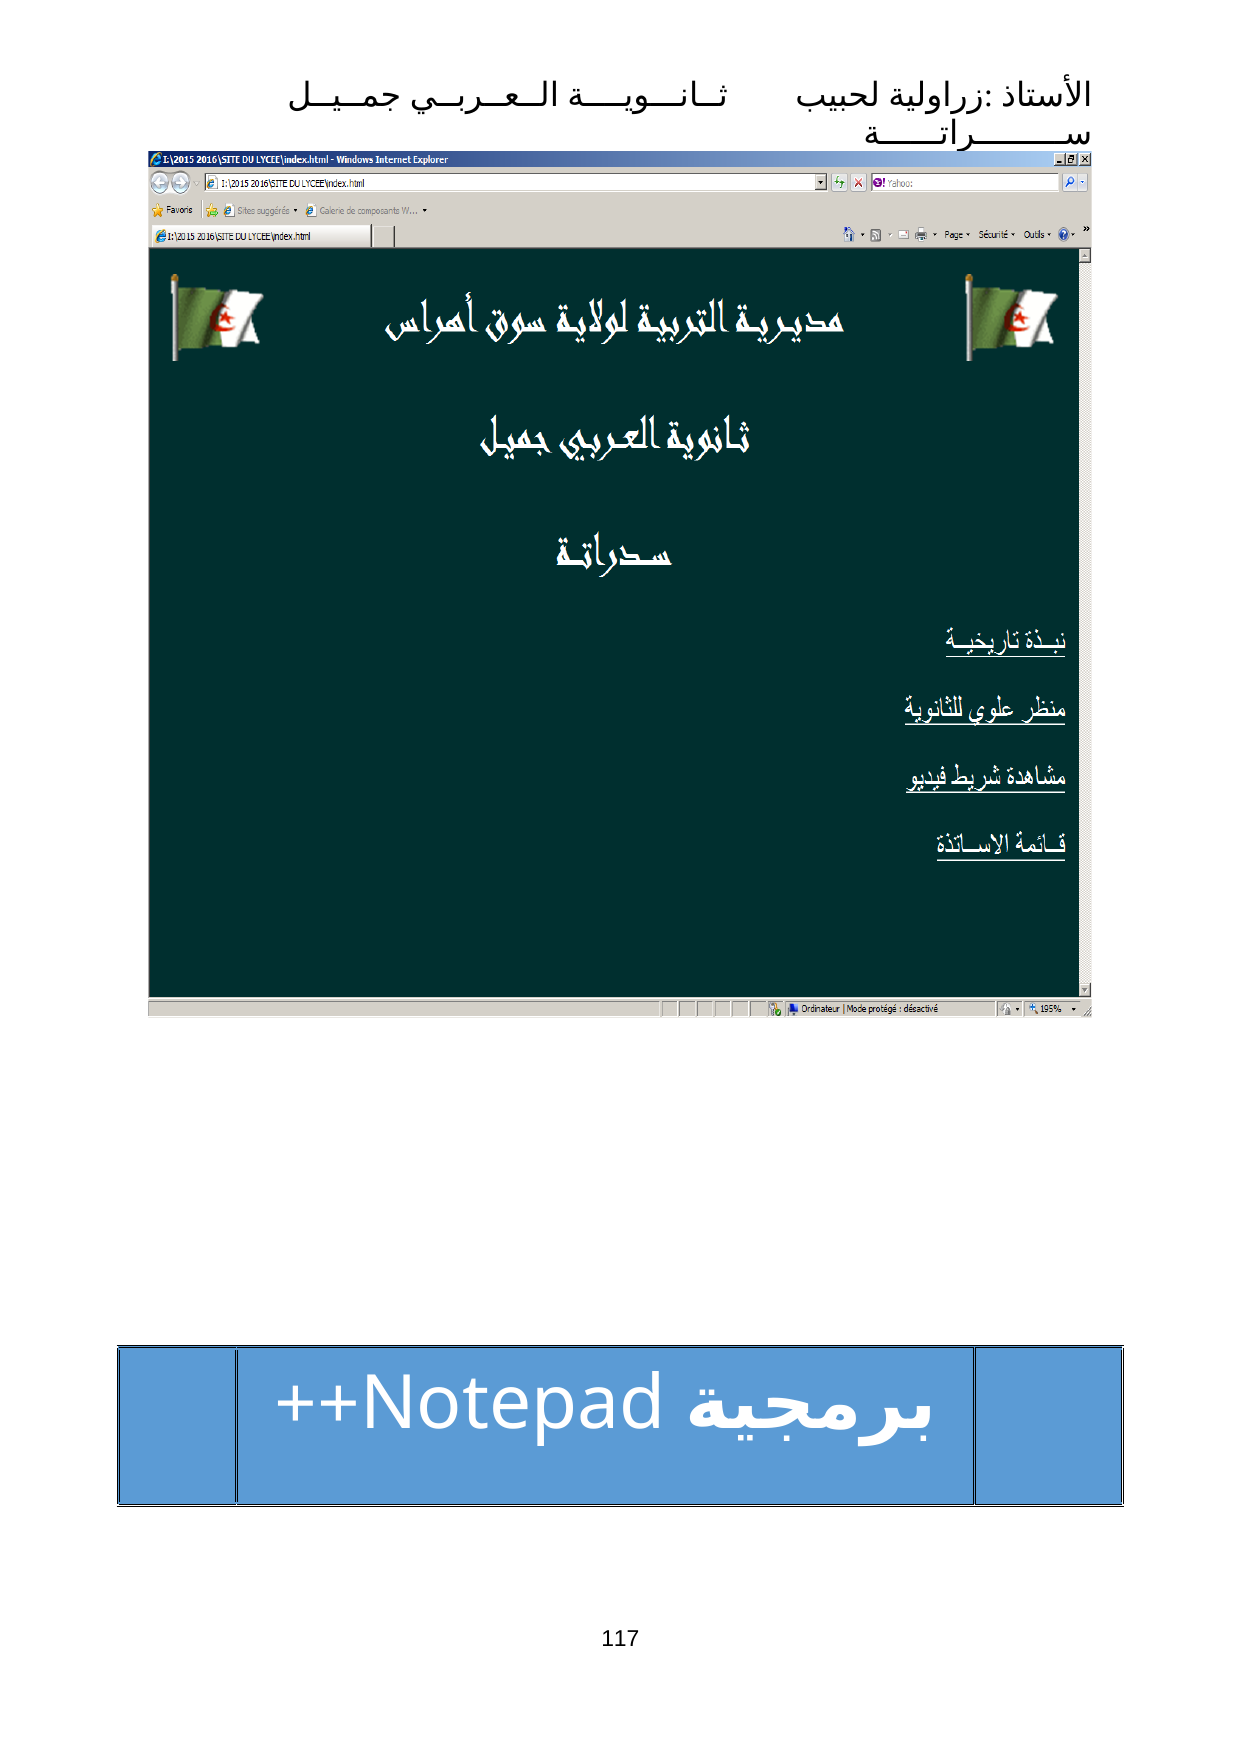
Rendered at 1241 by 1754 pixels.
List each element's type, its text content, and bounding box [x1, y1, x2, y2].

table_header برمجية Notepad++ [236, 1348, 973, 1504]
picture [148, 151, 1092, 1018]
table_header [976, 1348, 1122, 1504]
table_header [118, 1348, 236, 1504]
